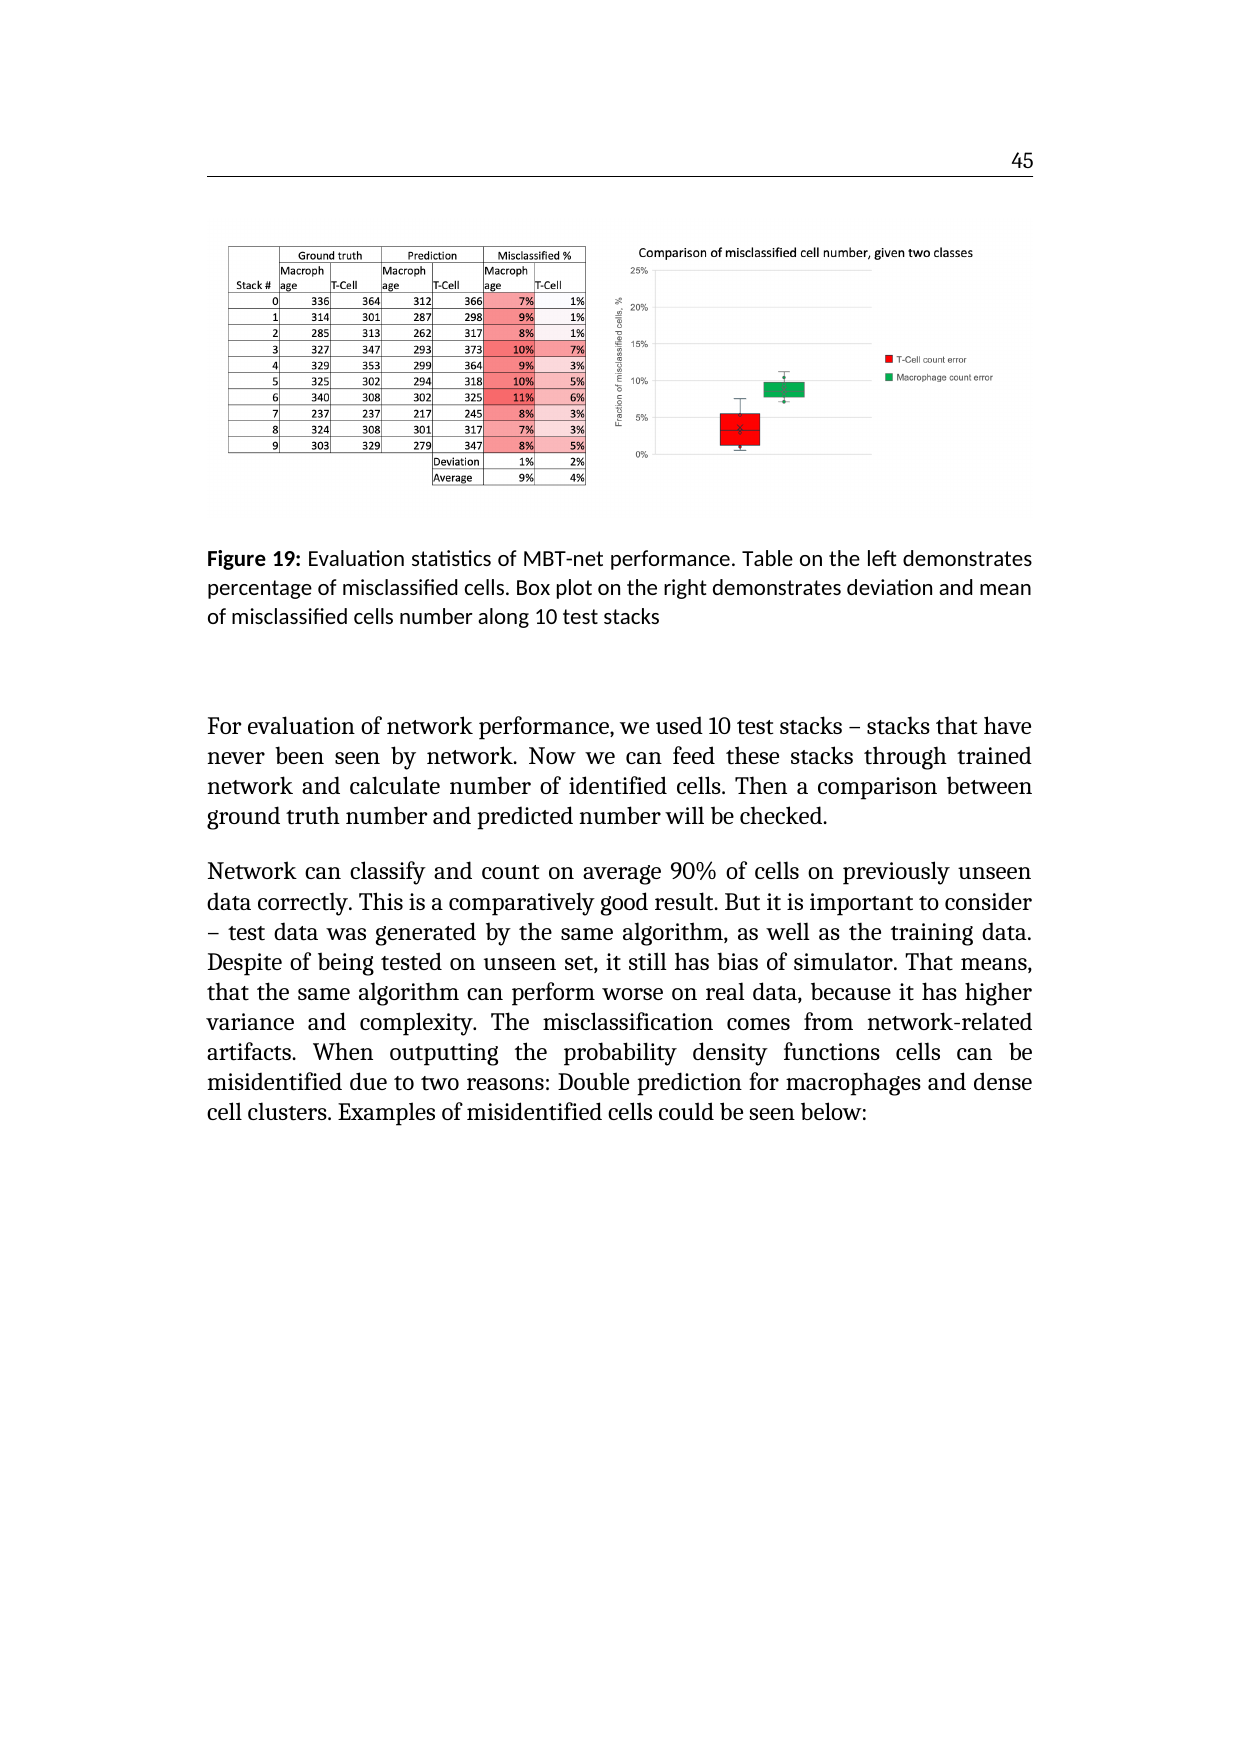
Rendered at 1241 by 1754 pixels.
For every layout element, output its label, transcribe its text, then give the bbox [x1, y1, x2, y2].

text For evaluation of network performance, we used 10 test stacks – stacks that have never been seen by network. Now we can feed these stacks through trained network and calculate number of identified cells. Then a comparison between ground truth number and predicted number will be checked. [207, 712, 1033, 831]
text Network can classify and count on average 90% of cells on previously unseen data correctly. This is a comparatively good result. But it is important to consider – test data was generated by the same algorithm, as well as the training data. Despite of being tested on unseen set, it still has bias of simulator. That means, that the same algorithm can perform worse on real data, because it has higher variance and complexity. The misclassification comes from network-related artifacts. When outputting the probability density functions cells can be misidentified due to two reasons: Double prediction for macrophages and dense cell clusters. Examples of misidentified cells could be seen below: [207, 857, 1033, 1127]
picture [206, 218, 1034, 518]
text Figure 19: Evaluation statistics of MBT-net performance. Table on the left demonstrates percentage of misclassified cells. Box plot on the right demonstrates deviation and mean of misclassified cells number along 10 test stacks [207, 544, 1033, 630]
